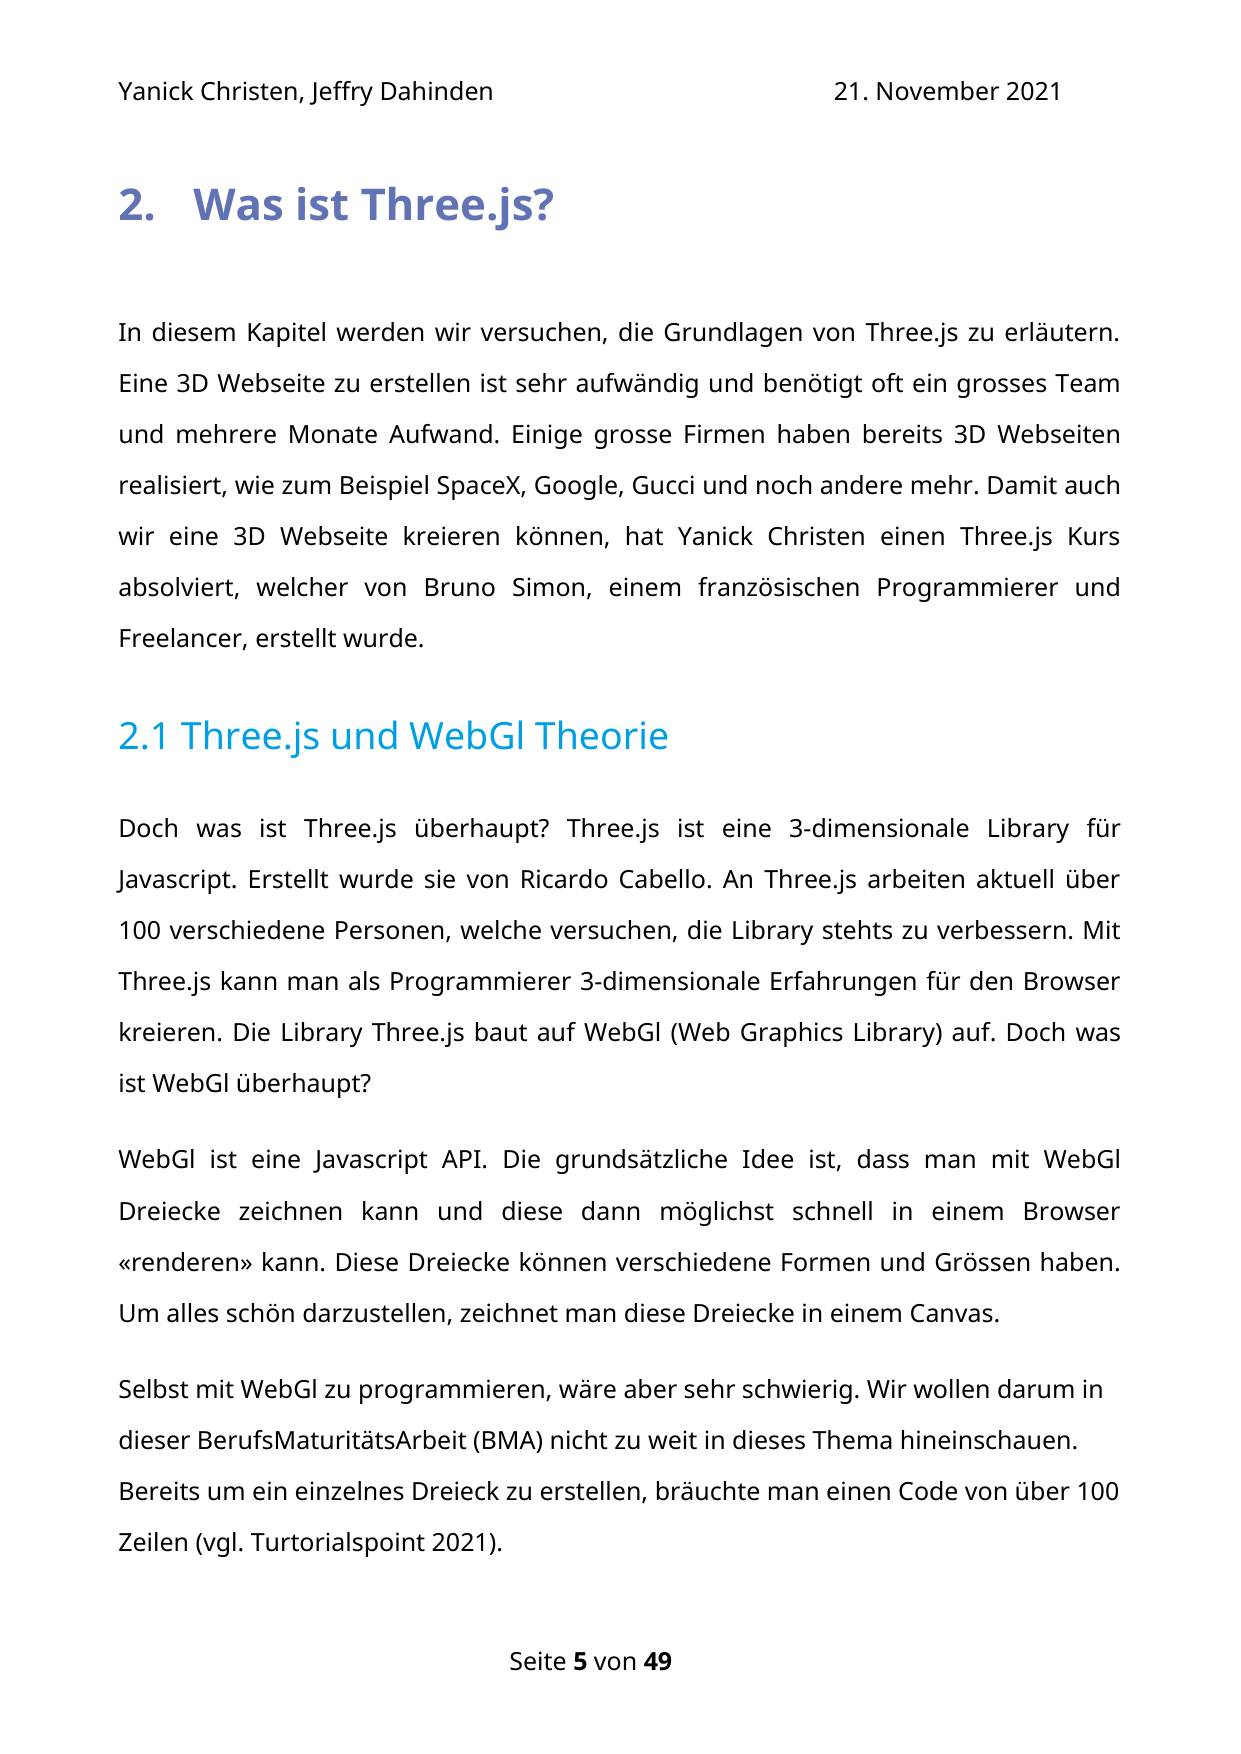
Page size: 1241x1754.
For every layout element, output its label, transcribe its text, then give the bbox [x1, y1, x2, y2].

text WebGl ist eine Javascript API. Die grundsätzliche Idee ist, dass man mit WebGl Dreiecke zeichnen kann und diese dann möglichst schnell in einem Browser «renderen» kann. Diese Dreiecke können verschiedene Formen und Grössen haben. Um alles schön darzustellen, zeichnet man diese Dreiecke in einem Canvas. [118, 1142, 1122, 1329]
text Selbst mit WebGl zu programmieren, wäre aber sehr schwierig. Wir wollen darum in dieser BerufsMaturitätsArbeit (BMA) nicht zu weit in dieses Thema hineinschauen. Bereits um ein einzelnes Dreieck zu erstellen, bräuchte man einen Code von über 100 Zeilen (vgl. Turtorialspoint 2021). [118, 1371, 1122, 1558]
subtitle 2.1 Three.js und WebGl Theorie [118, 709, 1122, 760]
subtitle Was ist Three.js? [118, 174, 1122, 234]
text Doch was ist Three.js überhaupt? Three.js ist eine 3-dimensionale Library für Javascript. Erstellt wurde sie von Ricardo Cabello. An Three.js arbeiten aktuell über 100 verschiedene Personen, welche versuchen, die Library stehts zu verbessern. Mit Three.js kann man als Programmierer 3-dimensionale Erfahrungen für den Browser kreieren. Die Library Three.js baut auf WebGl (Web Graphics Library) auf. Doch was ist WebGl überhaupt? [118, 811, 1122, 1100]
text In diesem Kapitel werden wir versuchen, die Grundlagen von Three.js zu erläutern. Eine 3D Webseite zu erstellen ist sehr aufwändig und benötigt oft ein grosses Team und mehrere Monate Aufwand. Einige grosse Firmen haben bereits 3D Webseiten realisiert, wie zum Beispiel SpaceX, Google, Gucci und noch andere mehr. Damit auch wir eine 3D Webseite kreieren können, hat Yanick Christen einen Three.js Kurs absolviert, welcher von Bruno Simon, einem französischen Programmierer und Freelancer, erstellt wurde. [118, 314, 1122, 655]
